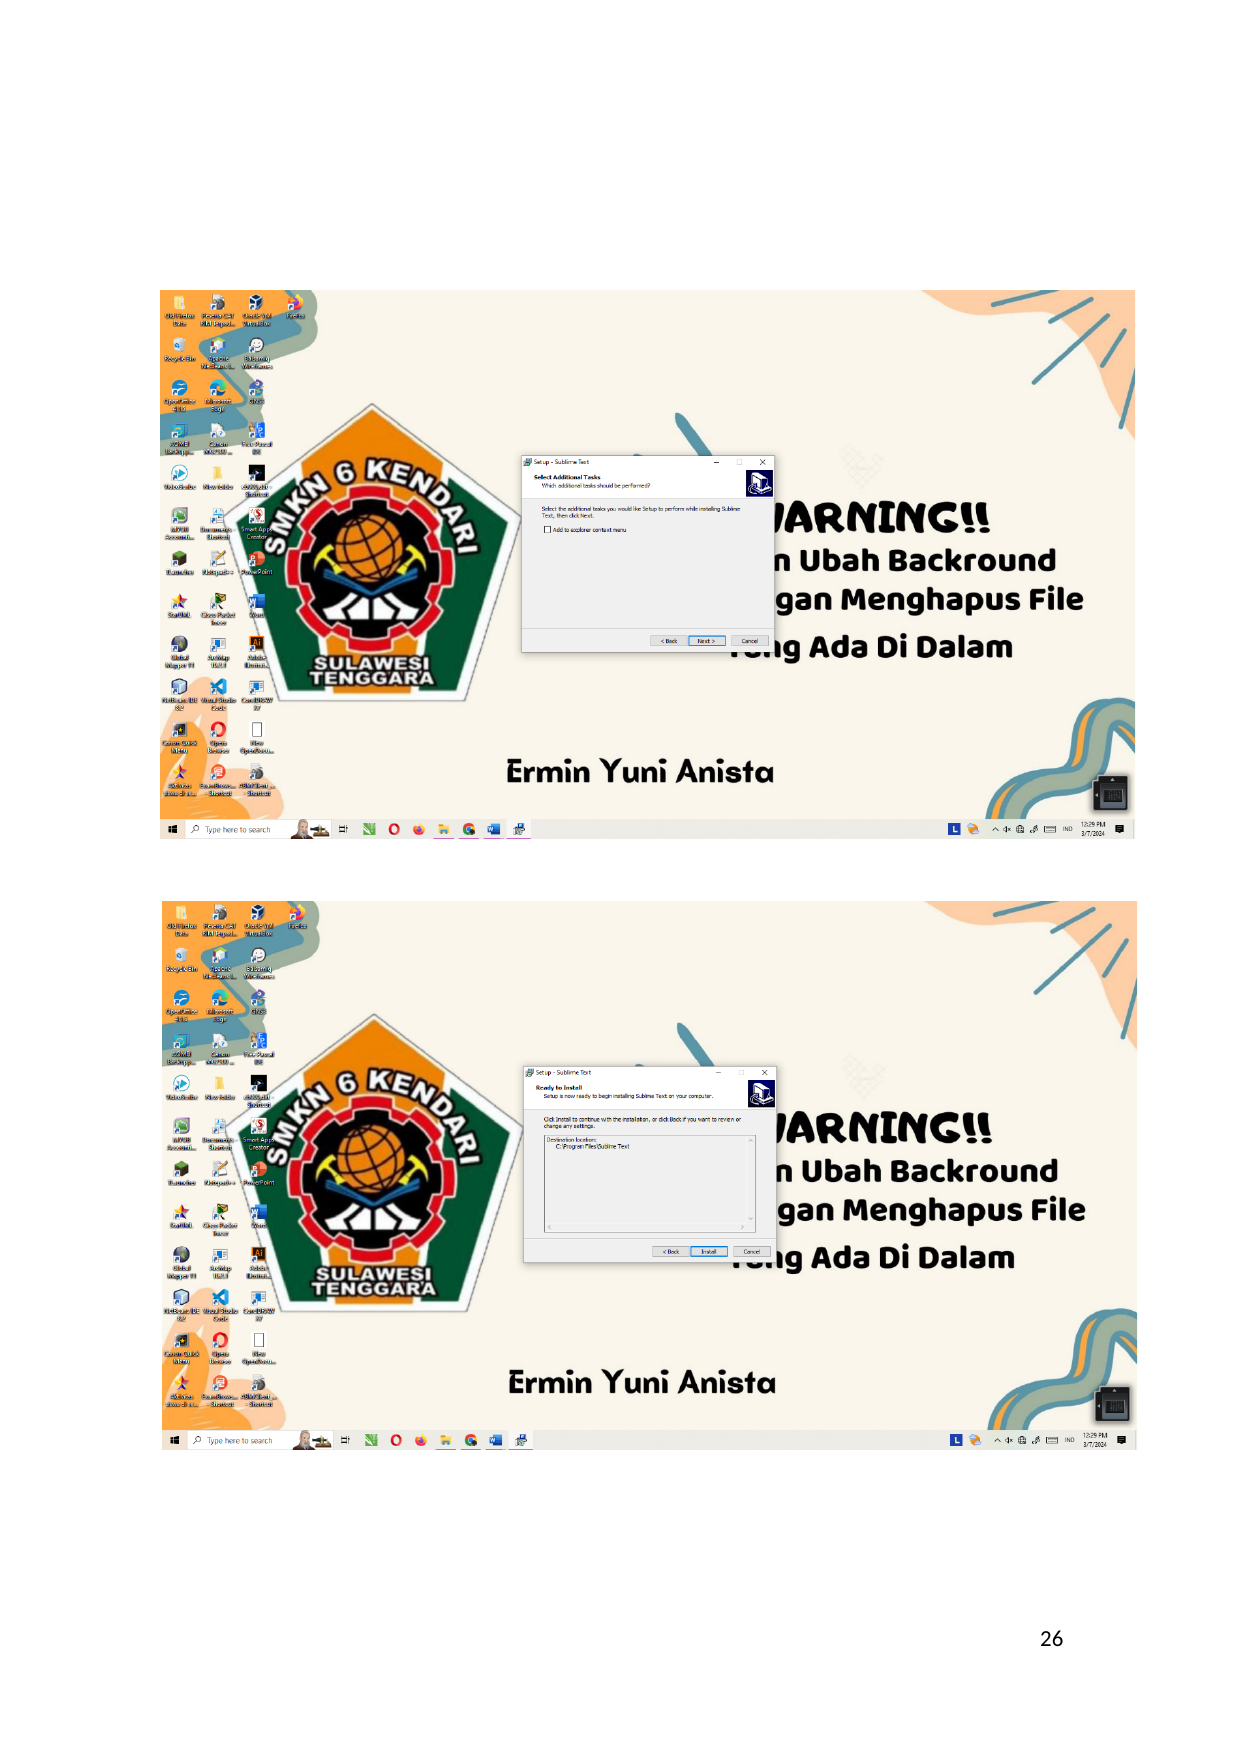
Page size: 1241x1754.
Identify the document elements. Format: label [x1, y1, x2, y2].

picture [160, 290, 1136, 839]
picture [162, 901, 1138, 1450]
